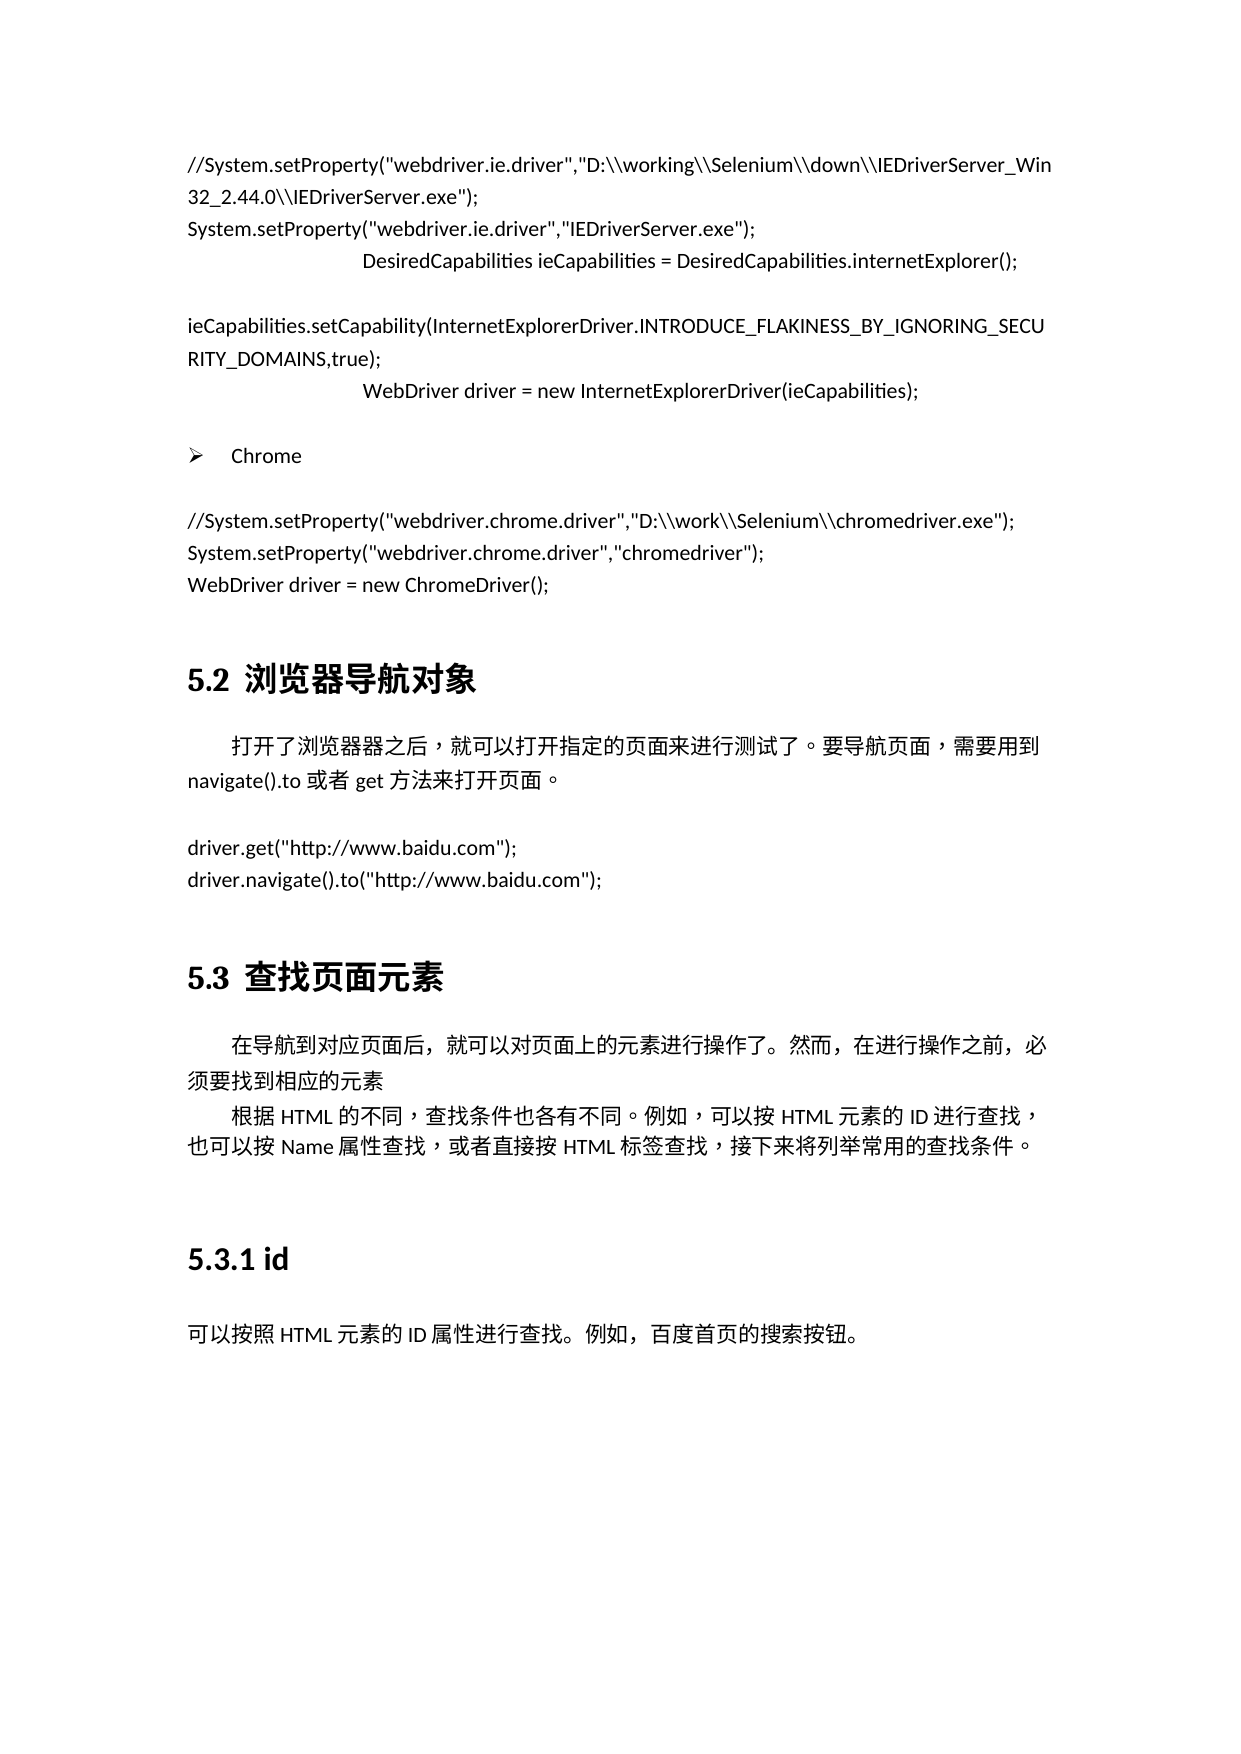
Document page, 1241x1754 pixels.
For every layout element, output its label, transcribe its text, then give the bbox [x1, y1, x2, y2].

text DesiredCapabilities ieCapabilities = DesiredCapabilities.internetExplorer(); [362, 248, 1057, 274]
text System.setProperty("webdriver.ie.driver","IEDriverServer.exe"); [187, 215, 950, 242]
subtitle 5.2 浏览器导航对象 [187, 656, 562, 701]
text driver.get("http://www.baidu.com"); driver.navigate().to("http://www.baidu.com"); [187, 834, 604, 893]
text 可以按照 HTML 元素的 ID 属性进行查找。例如，百度首页的搜索按钮。 [187, 1317, 950, 1349]
text //System.setProperty("webdriver.ie.driver","D:\\working\\Selenium\\down\\IEDriverServer_Win 32_2.44.0\\IEDriverServer.exe"); [187, 151, 1057, 210]
subtitle id [187, 1238, 1065, 1279]
text //System.setProperty("webdriver.chrome.driver","D:\\work\\Selenium\\chromedriver.exe"); System.setProperty("webdriver.chrome.driver","chromedriver"); [187, 507, 1017, 566]
text ieCapabilities.setCapability(InternetExplorerDriver.INTRODUCE_FLAKINESS_BY_IGNORING_SECU RITY_DOMAINS,true); [187, 313, 1057, 371]
text 在导航到对应页面后，就可以对页面上的元素进行操作了。然而，在进行操作之前，必 须要找到相应的元素 [187, 1028, 1057, 1096]
text WebDriver driver = new InternetExplorerDriver(ieCapabilities); [363, 377, 950, 404]
subtitle 5.3 查找页面元素 [187, 950, 562, 999]
text 根据 HTML 的不同，查找条件也各有不同。例如，可以按 HTML 元素的 ID 进行查找， 也可以按 Name 属性查找，或者直接按 HTML 标签查找，接下来将列举常用的查找条件。 [187, 1101, 1054, 1161]
text navigate().to 或者 get 方法来打开页面。 [187, 765, 950, 795]
text WebDriver driver = new ChromeDriver(); [187, 571, 562, 598]
list Chrome [187, 442, 1065, 468]
text 打开了浏览器器之后，就可以打开指定的页面来进行测试了。要导航页面，需要用到 [231, 731, 1057, 761]
